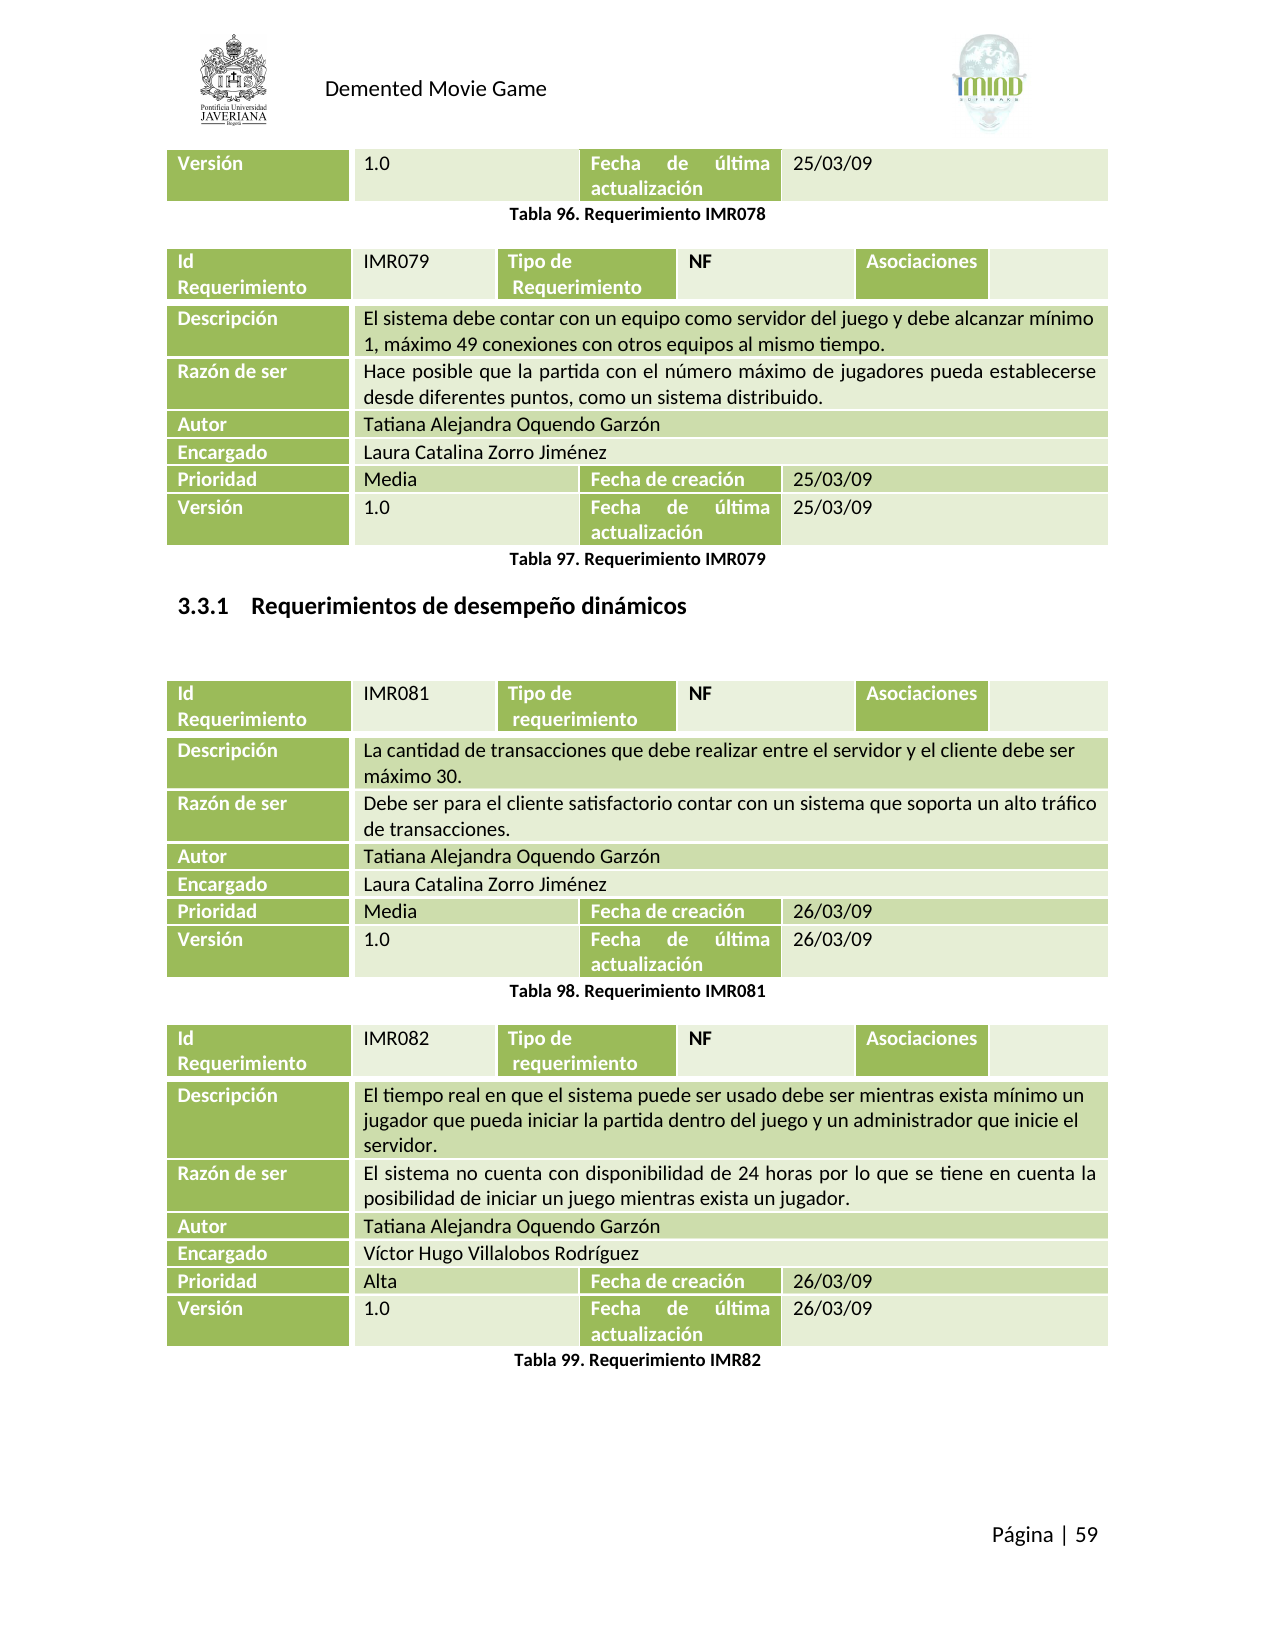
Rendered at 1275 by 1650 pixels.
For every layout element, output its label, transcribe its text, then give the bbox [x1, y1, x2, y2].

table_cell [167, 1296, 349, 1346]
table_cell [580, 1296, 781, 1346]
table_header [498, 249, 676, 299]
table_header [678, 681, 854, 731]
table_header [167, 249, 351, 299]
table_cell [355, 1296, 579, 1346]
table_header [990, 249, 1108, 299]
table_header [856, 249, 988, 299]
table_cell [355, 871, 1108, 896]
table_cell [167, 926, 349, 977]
text Tabla 97. Requerimiento IMR079 [177, 547, 1098, 570]
text Tabla 99. Requerimiento IMR82 [177, 1349, 1098, 1371]
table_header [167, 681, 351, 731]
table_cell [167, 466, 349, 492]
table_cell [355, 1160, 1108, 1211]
text Tabla 98. Requerimiento IMR081 [177, 979, 1098, 1002]
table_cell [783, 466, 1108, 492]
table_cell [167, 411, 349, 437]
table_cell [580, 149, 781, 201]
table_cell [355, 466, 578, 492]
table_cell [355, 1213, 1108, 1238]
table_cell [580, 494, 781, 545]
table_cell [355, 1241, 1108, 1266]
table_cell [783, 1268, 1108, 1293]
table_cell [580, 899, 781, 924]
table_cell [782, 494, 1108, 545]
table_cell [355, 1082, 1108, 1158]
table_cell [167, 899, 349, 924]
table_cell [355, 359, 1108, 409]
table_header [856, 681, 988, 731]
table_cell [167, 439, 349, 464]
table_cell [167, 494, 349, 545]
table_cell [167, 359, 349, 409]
subtitle Requerimientos de desempeño dinámicos [177, 591, 1098, 621]
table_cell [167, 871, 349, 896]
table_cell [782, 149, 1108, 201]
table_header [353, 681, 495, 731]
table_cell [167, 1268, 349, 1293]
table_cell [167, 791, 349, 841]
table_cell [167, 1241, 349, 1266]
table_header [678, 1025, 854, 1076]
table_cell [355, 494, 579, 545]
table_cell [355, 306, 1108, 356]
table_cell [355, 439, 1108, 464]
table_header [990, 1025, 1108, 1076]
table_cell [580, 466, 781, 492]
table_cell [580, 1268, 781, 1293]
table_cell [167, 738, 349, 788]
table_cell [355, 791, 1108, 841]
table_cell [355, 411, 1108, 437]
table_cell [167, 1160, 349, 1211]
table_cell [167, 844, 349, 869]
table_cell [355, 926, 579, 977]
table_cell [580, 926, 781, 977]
picture [200, 34, 267, 126]
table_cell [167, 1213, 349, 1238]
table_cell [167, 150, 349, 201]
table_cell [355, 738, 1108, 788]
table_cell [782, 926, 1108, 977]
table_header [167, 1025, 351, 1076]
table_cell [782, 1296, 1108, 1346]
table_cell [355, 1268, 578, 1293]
text Tabla 96. Requerimiento IMR078 [177, 203, 1098, 226]
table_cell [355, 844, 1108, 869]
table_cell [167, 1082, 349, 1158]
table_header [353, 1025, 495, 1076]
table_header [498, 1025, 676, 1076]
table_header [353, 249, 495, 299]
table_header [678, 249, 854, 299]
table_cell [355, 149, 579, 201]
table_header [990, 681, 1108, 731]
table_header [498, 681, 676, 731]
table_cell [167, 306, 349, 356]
picture [951, 34, 1033, 138]
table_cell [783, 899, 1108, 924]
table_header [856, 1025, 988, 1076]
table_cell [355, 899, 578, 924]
